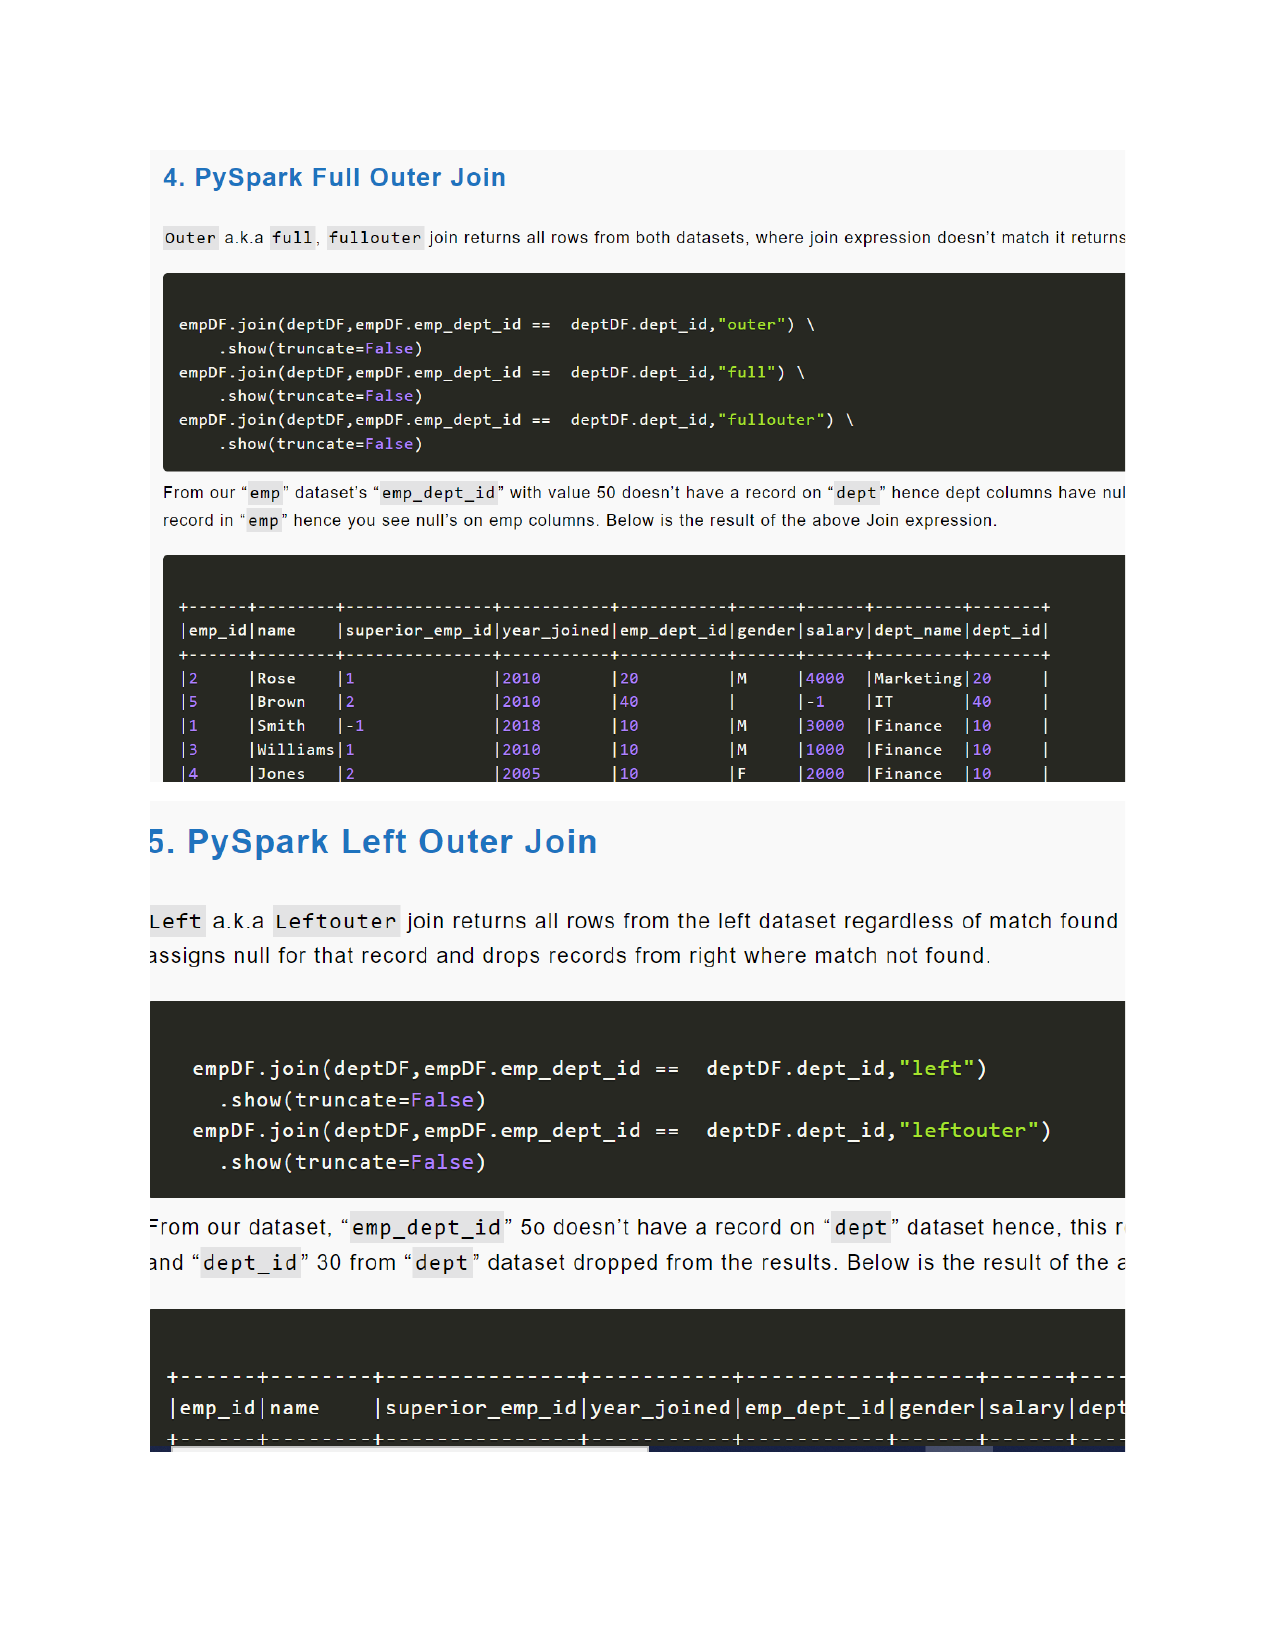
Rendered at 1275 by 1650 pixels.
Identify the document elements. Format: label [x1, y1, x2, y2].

picture [150, 801, 1125, 1452]
picture [150, 150, 1125, 782]
